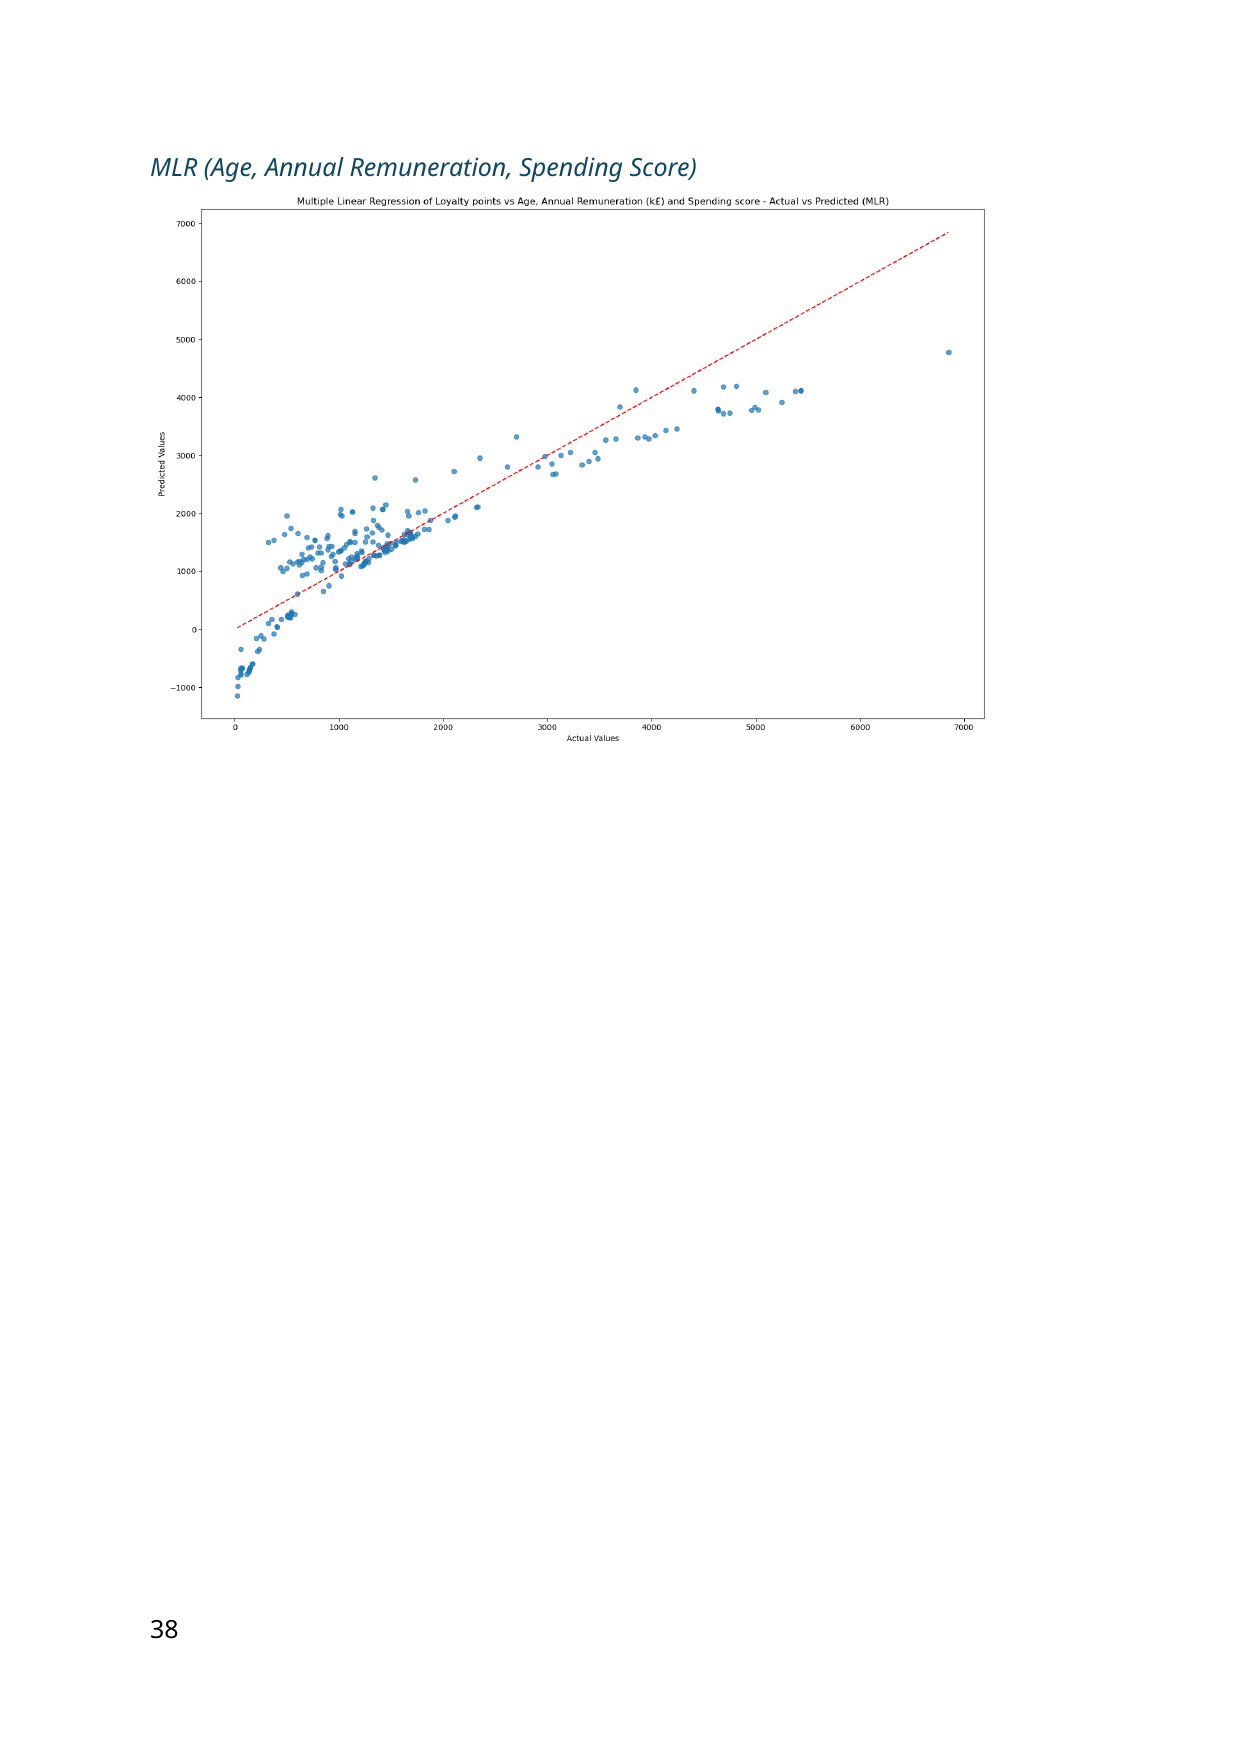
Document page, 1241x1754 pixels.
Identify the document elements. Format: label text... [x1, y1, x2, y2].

picture [150, 189, 992, 751]
